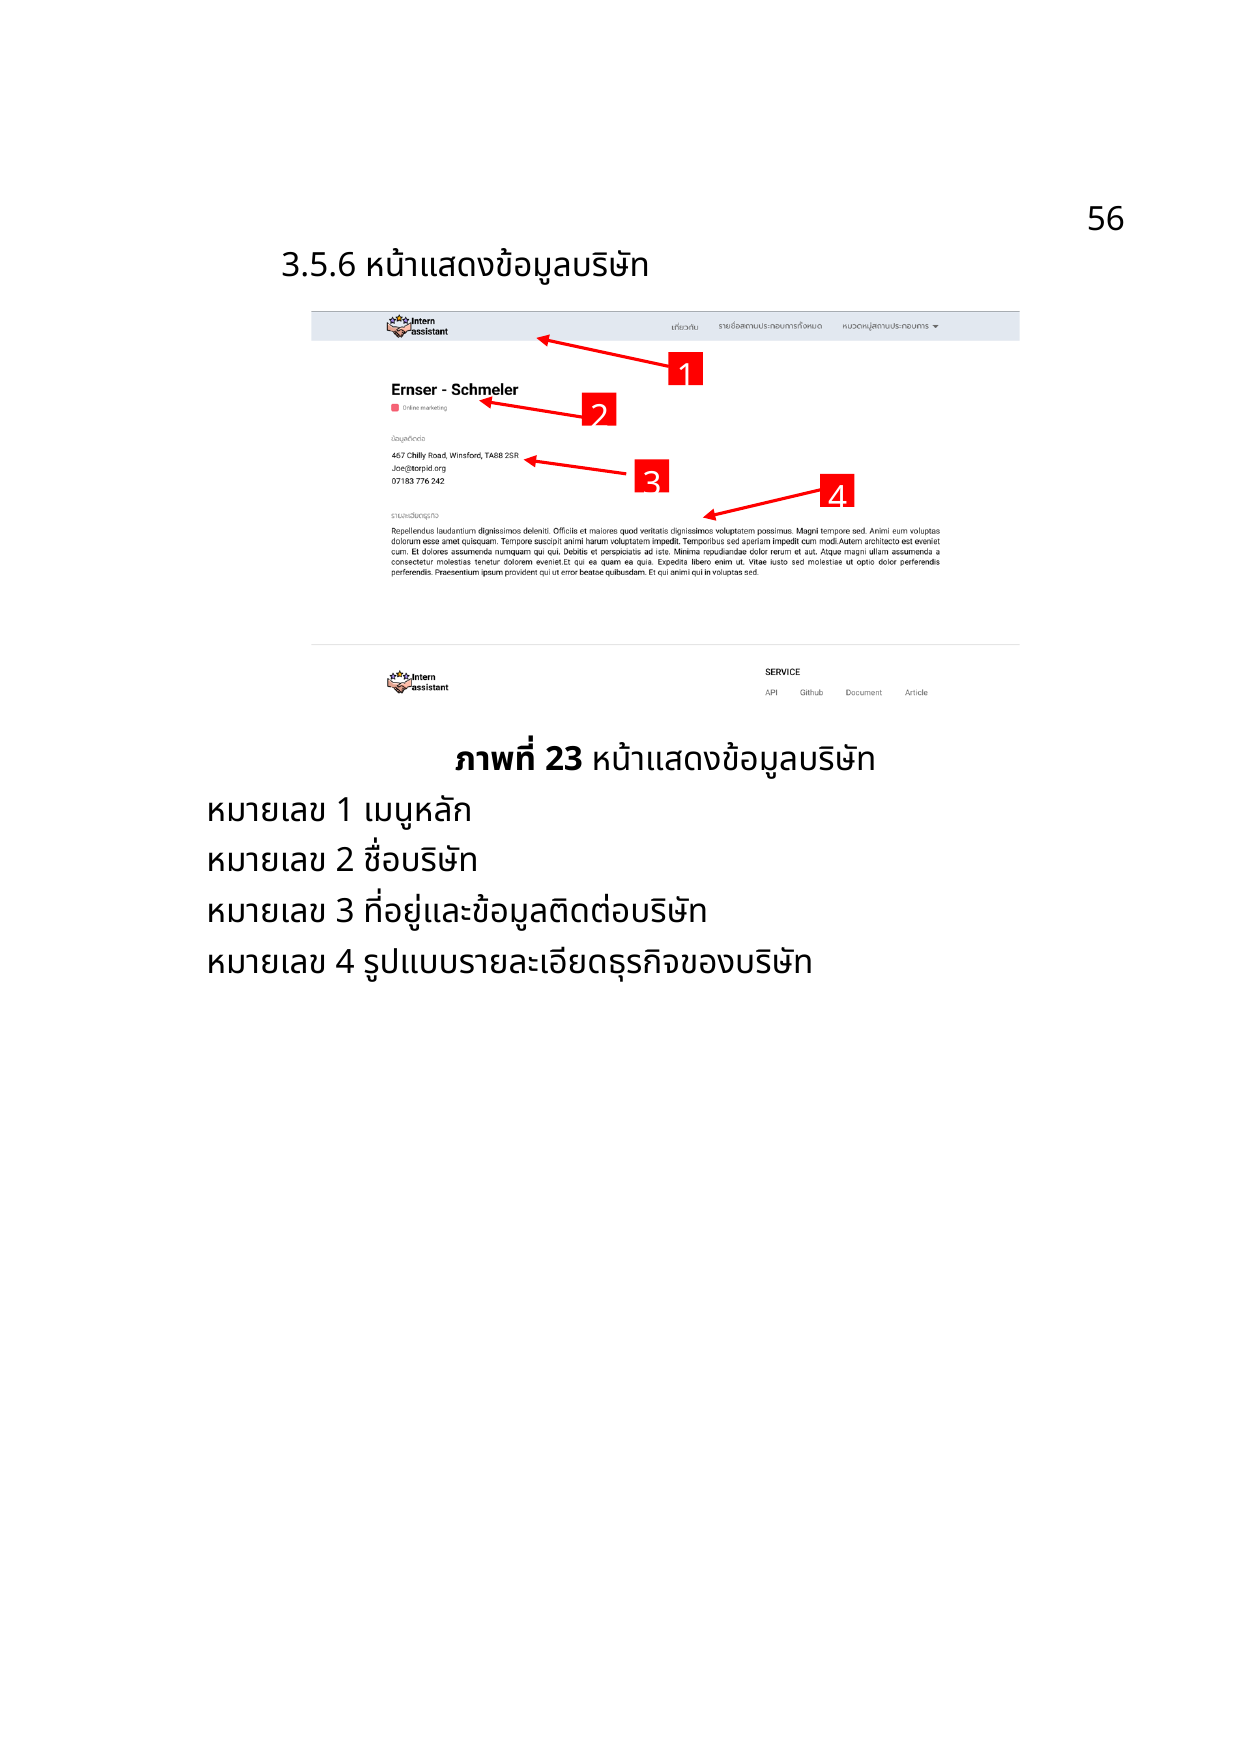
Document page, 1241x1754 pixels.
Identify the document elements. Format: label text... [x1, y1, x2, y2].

text หมายเลข 2 ชื่อบริษัท [206, 836, 1125, 887]
text หมายเลข 3 ที่อยู่และข้อมูลติดต่อบริษัท [206, 887, 1125, 937]
text หมายเลข 1 เมนูหลัก [206, 786, 1125, 836]
text หมายเลข 4 รูปแบบรายละเอียดธุรกิจของบริษัท [206, 937, 1125, 988]
text ภาพที่ 23 หน้าแสดงข้อมูลบริษัท [206, 735, 1125, 786]
text 3.5.6 หน้าแสดงข้อมูลบริษัท [206, 240, 1125, 291]
picture [311, 311, 1020, 715]
